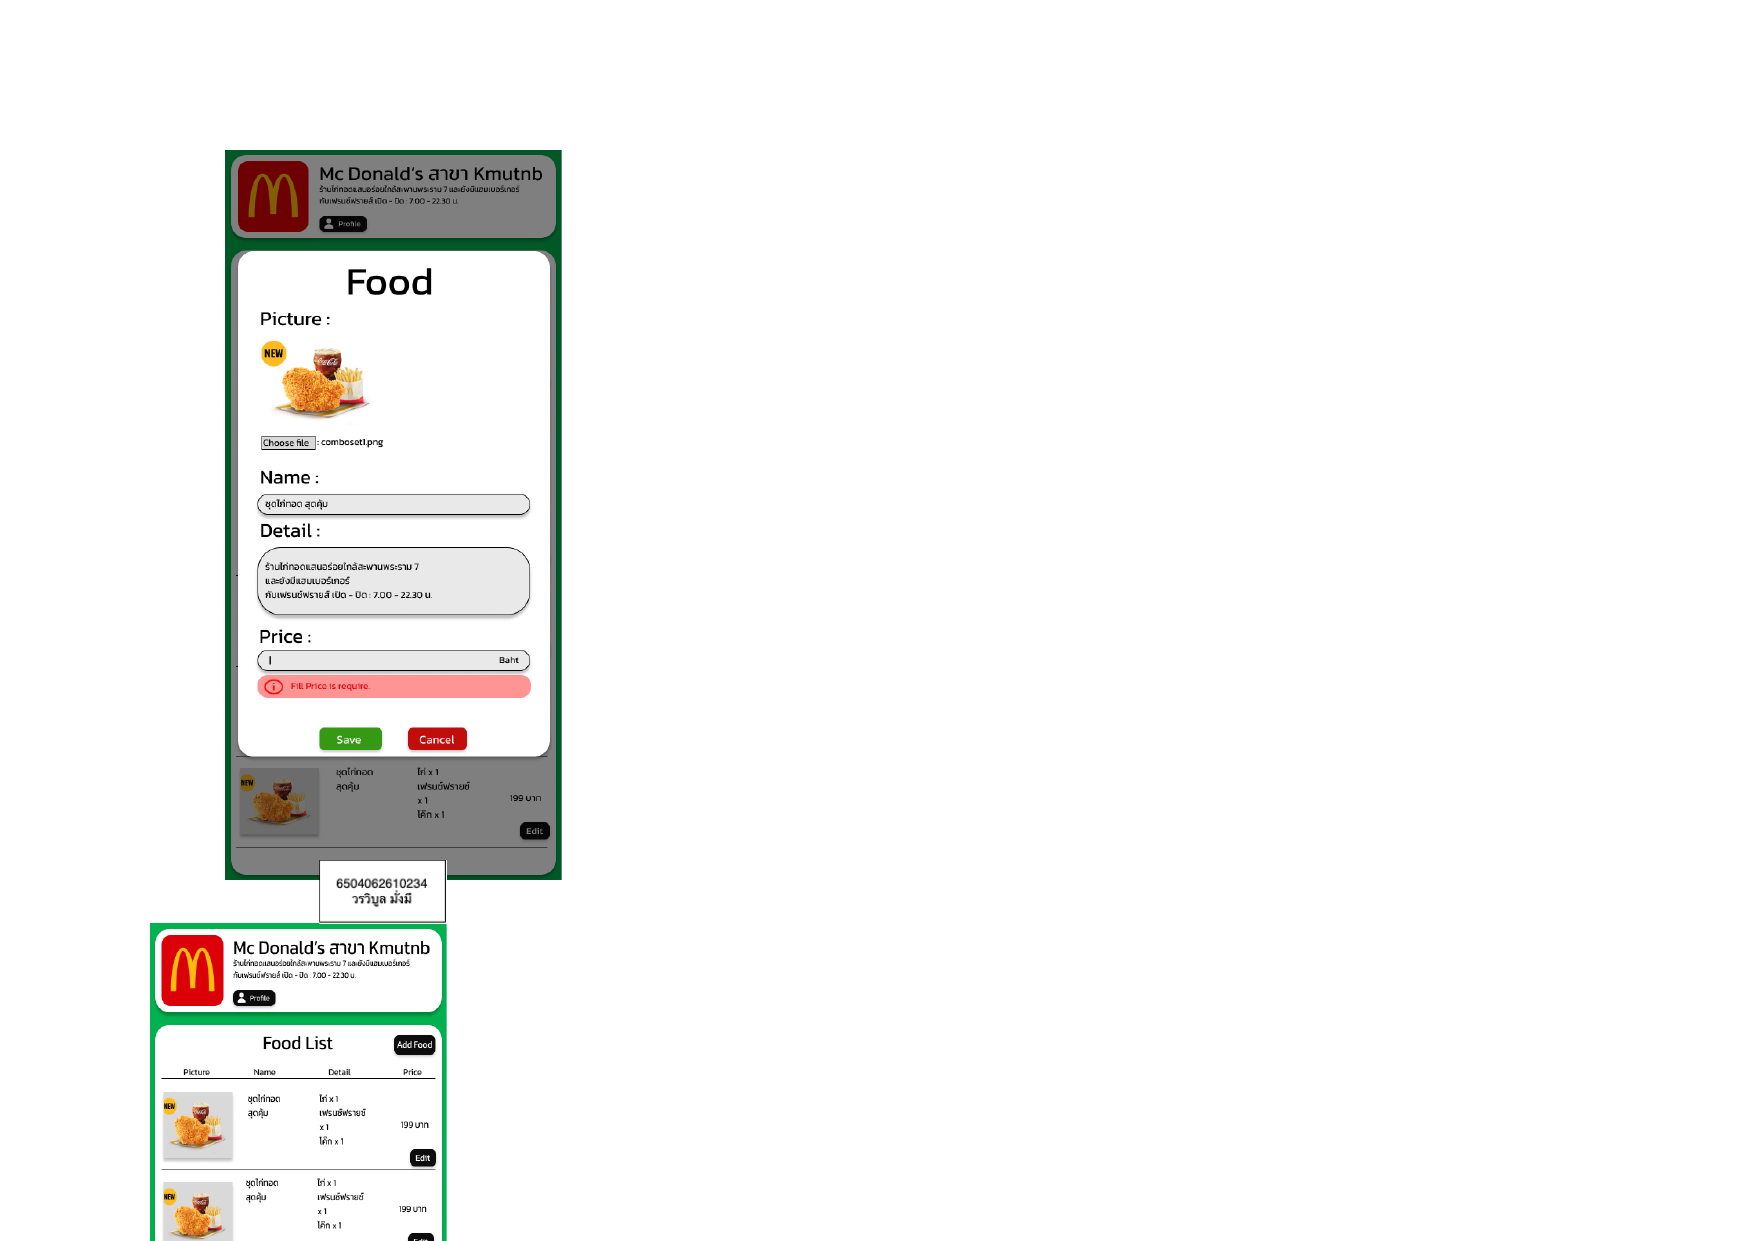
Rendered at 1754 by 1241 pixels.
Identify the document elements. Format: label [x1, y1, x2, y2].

picture [150, 150, 562, 1241]
